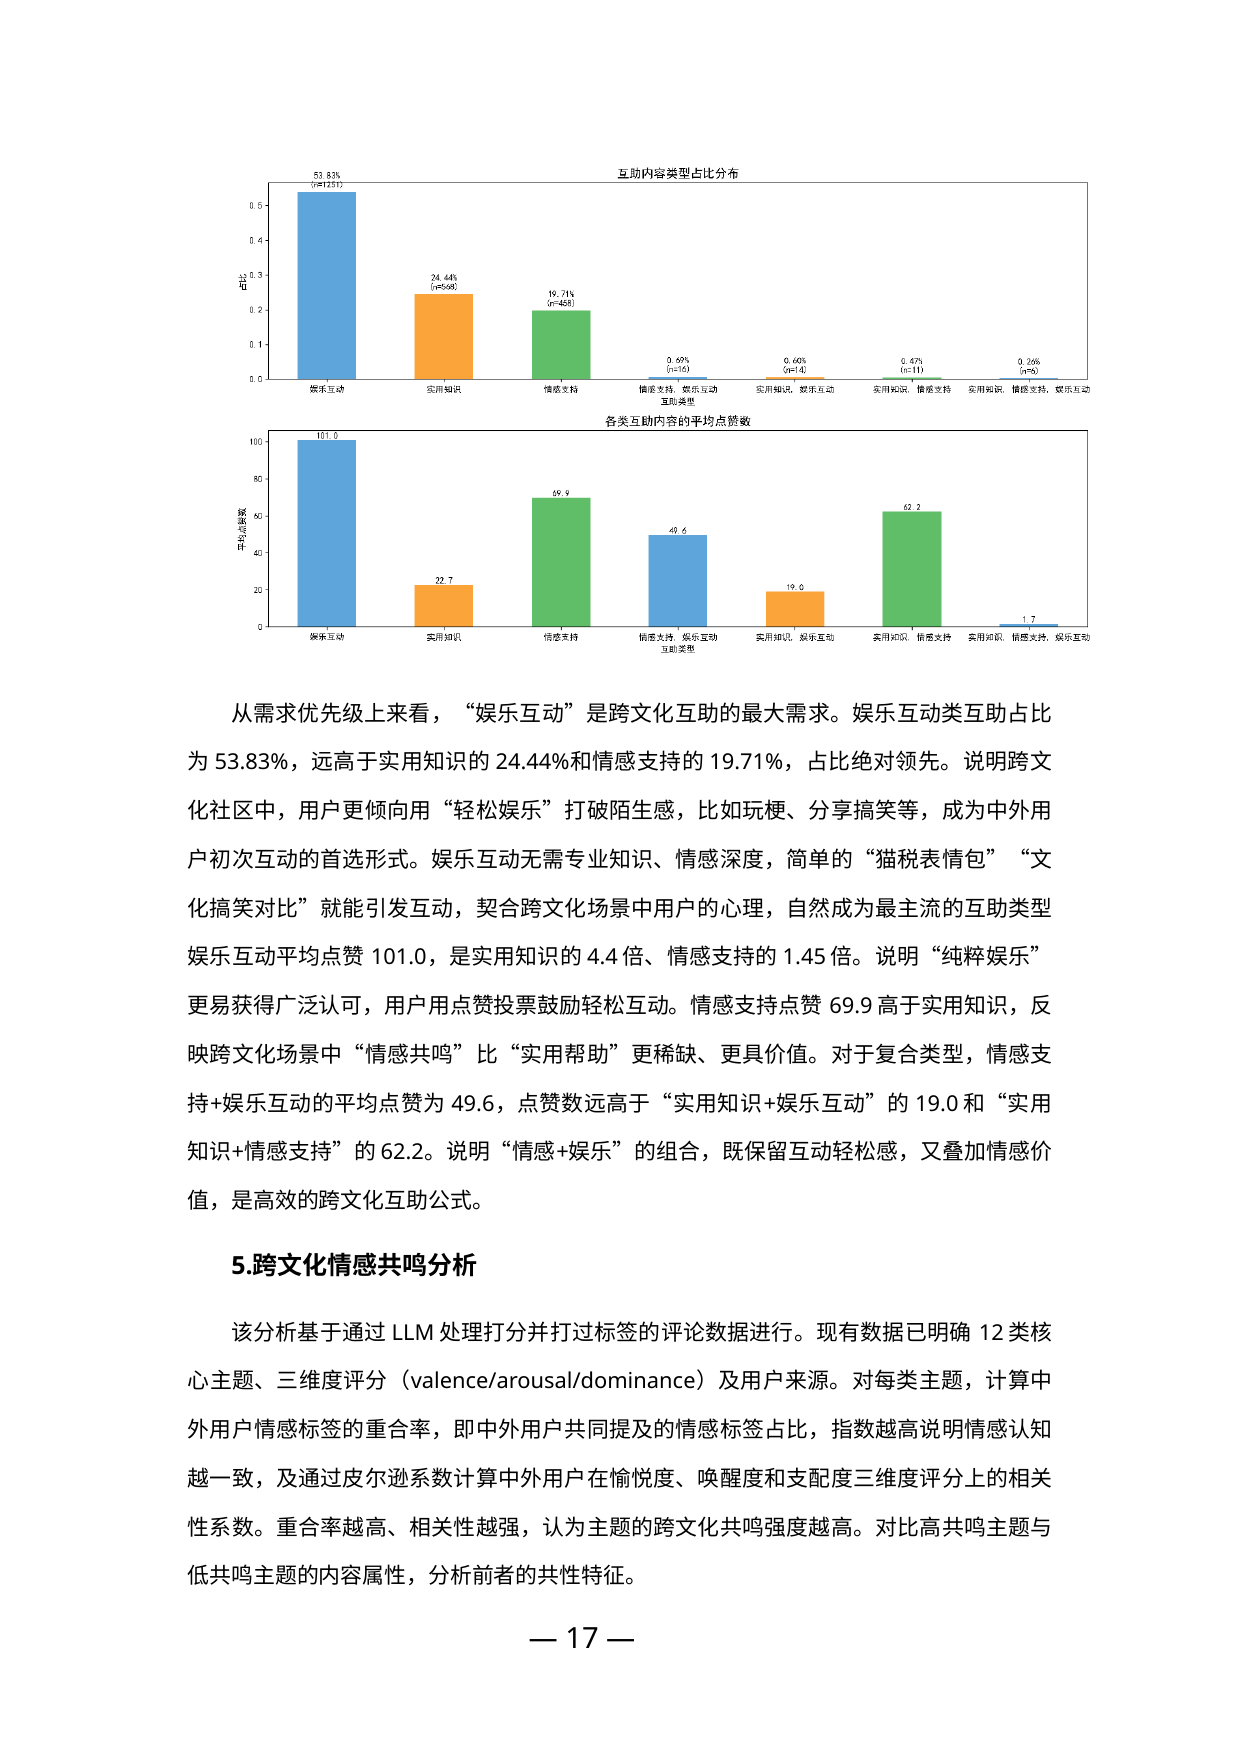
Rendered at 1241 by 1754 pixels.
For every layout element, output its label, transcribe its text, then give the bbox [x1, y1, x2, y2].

picture [231, 162, 1096, 659]
text 该分析基于通过LLM处理打分并打过标签的评论数据进行。现有数据已明确 12类核心主题、三维度评分（valence/arousal/dominance）及用户来源。对每类主题，计算中外用户情感标签的重合率，即中外用户共同提及的情感标签占比，指数越高说明情感认知越一致，及通过皮尔逊系数计算中外用户在愉悦度、唤醒度和支配度三维度评分上的相关性系数。重合率越高、相关性越强，认为主题的跨文化共鸣强度越高。对比高共鸣主题与低共鸣主题的内容属性，分析前者的共性特征。 [187, 1314, 1053, 1591]
subtitle 5.跨文化情感共鸣分析 [187, 1231, 1053, 1296]
text 从需求优先级上来看，“娱乐互动”是跨文化互助的最大需求。娱乐互动类互助占比为53.83%，远高于实用知识的24.44%和情感支持的19.71%，占比绝对领先。说明跨文化社区中，用户更倾向用“轻松娱乐”打破陌生感，比如玩梗、分享搞笑等，成为中外用户初次互动的首选形式。娱乐互动无需专业知识、情感深度，简单的“猫税表情包”“文化搞笑对比”就能引发互动，契合跨文化场景中用户的心理，自然成为最主流的互助类型。娱乐互动平均点赞 101.0，是实用知识的4.4倍、情感支持的1.45倍。说明“纯粹娱乐”更易获得广泛认可，用户用点赞投票鼓励轻松互动。情感支持点赞69.9高于实用知识，反映跨文化场景中“情感共鸣”比“实用帮助”更稀缺、更具价值。对于复合类型，情感支持+娱乐互动的平均点赞为49.6，点赞数远高于“实用知识+娱乐互动”的19.0和“实用知识+情感支持”的62.2。说明“情感+娱乐”的组合，既保留互动轻松感，又叠加情感价值，是高效的跨文化互助公式。 [187, 695, 1053, 1215]
